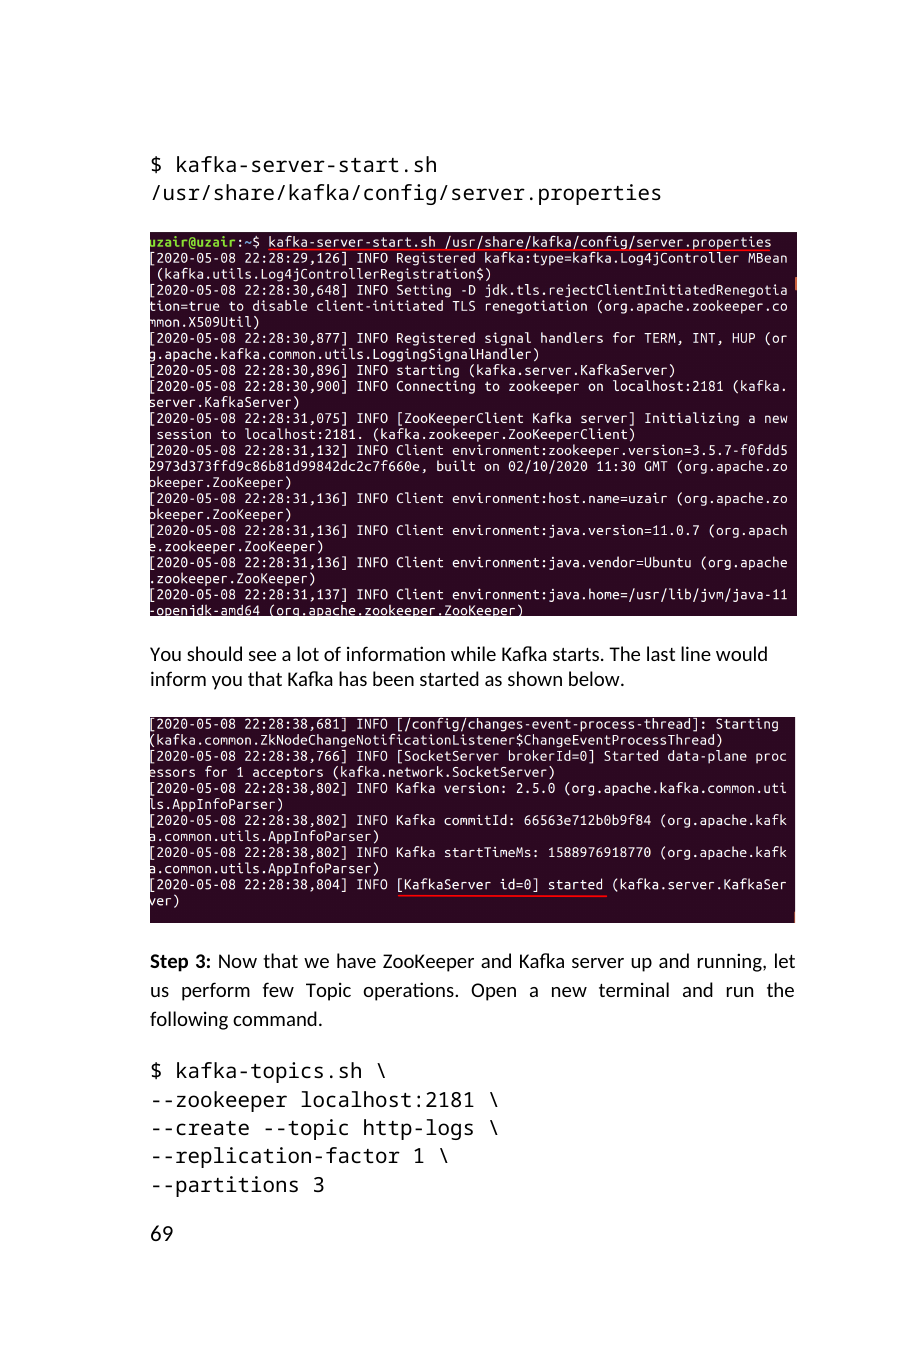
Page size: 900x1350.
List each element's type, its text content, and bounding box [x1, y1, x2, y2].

text Step 3: Now that we have ZooKeeper and Kafka server up and running, let us perform few Topic operations. Open a new terminal and run the following command. [150, 948, 796, 1032]
picture [150, 717, 796, 923]
text --create --topic http-logs \ [150, 1113, 796, 1142]
text You should see a lot of information while Kafka starts. The last line would inform you that Kafka has been started as shown below. [150, 641, 796, 692]
text --partitions 3 [150, 1170, 796, 1198]
text $ kafka-topics.sh \ [150, 1056, 796, 1085]
picture [150, 232, 797, 616]
text --replication-factor 1 \ [150, 1142, 796, 1170]
text $ kafka-server-start.sh /usr/share/kafka/config/server.properties [150, 150, 796, 207]
text --zookeeper localhost:2181 \ [150, 1085, 796, 1113]
